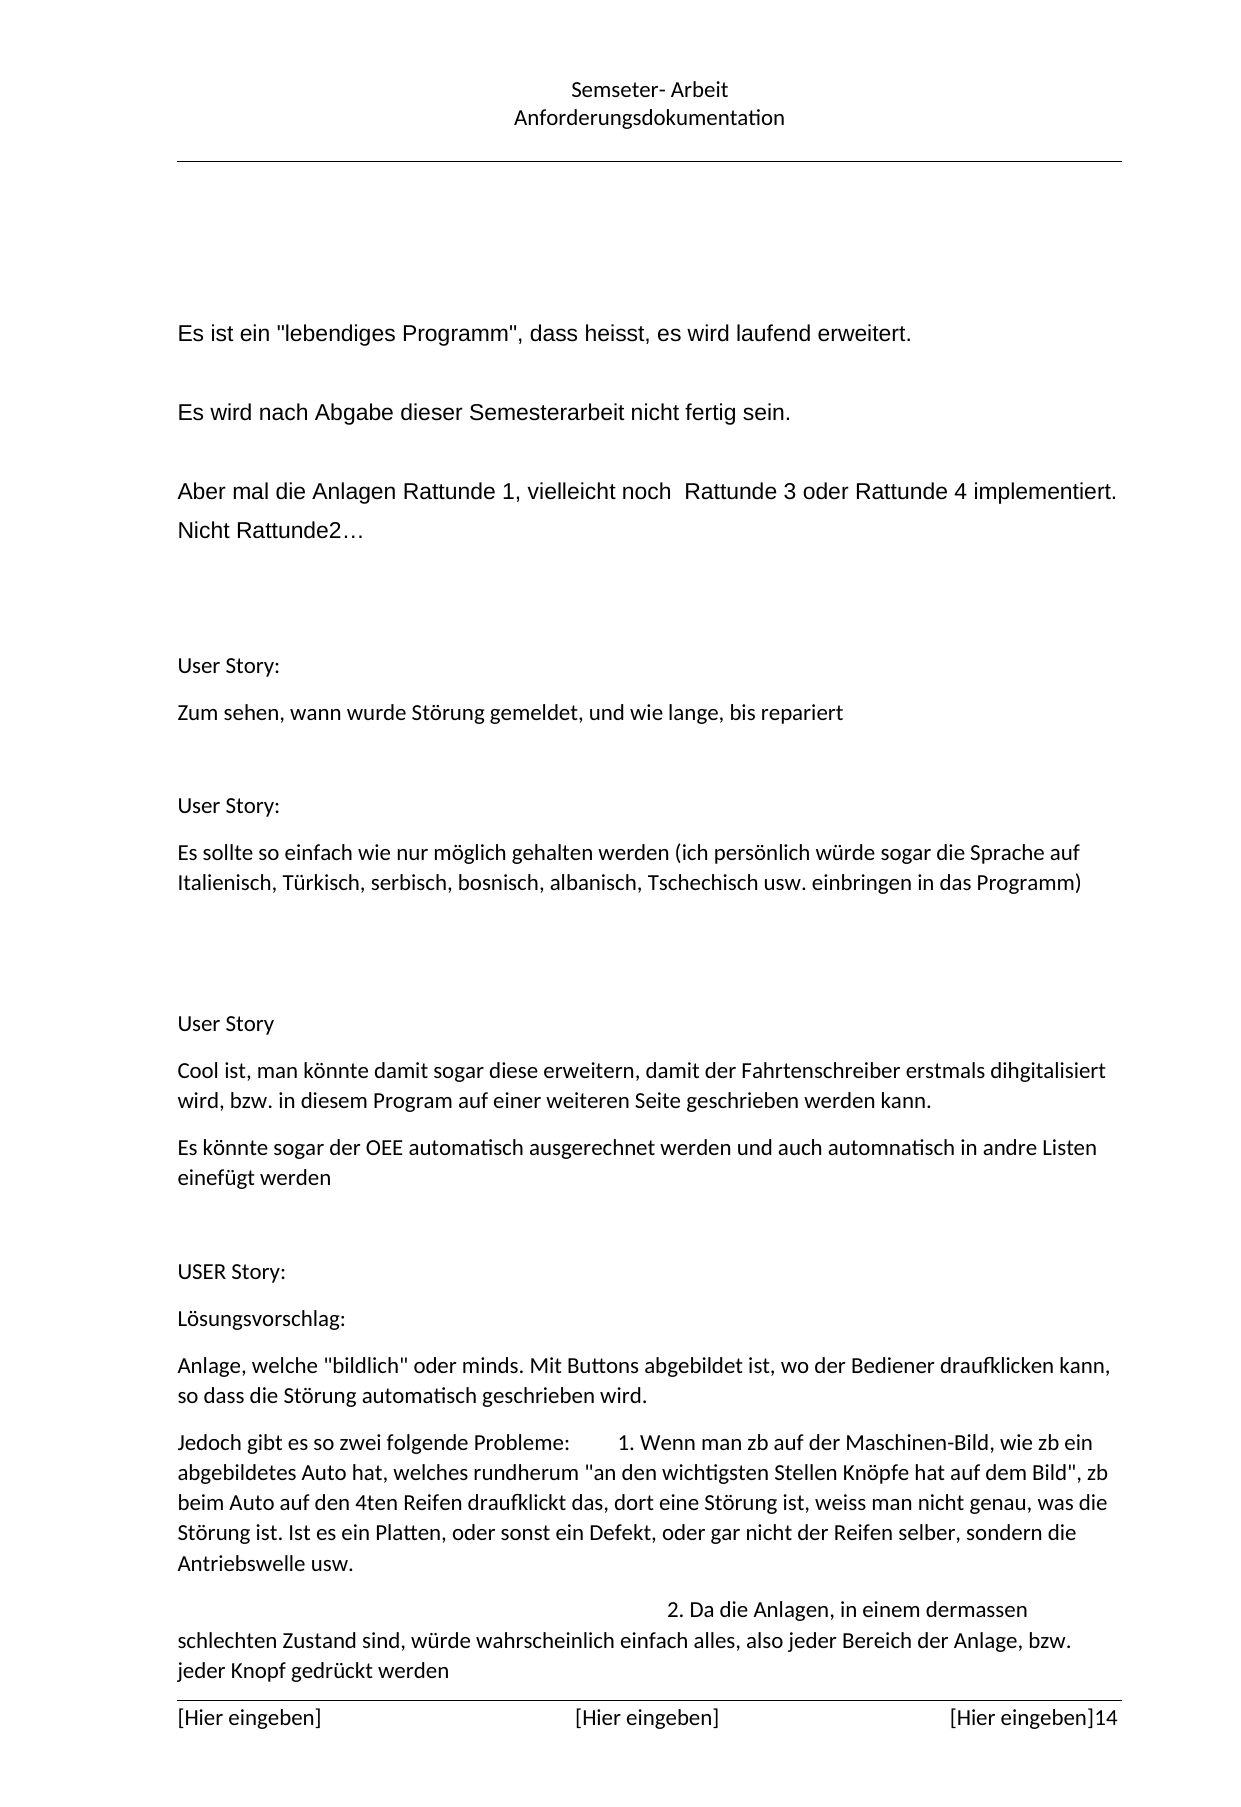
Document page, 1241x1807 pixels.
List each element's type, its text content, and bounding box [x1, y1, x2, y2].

text Es sollte so einfach wie nur möglich gehalten werden (ich persönlich würde sogar die Sprache auf Italienisch, Türkisch, serbisch, bosnisch, albanisch, Tschechisch usw. einbringen in das Programm) [177, 838, 1122, 896]
text Es ist ein "lebendiges Programm", dass heisst, es wird laufend erweitert. [177, 320, 1122, 346]
text Es wird nach Abgabe dieser Semesterarbeit nicht fertig sein. [177, 399, 1122, 425]
text 2. Da die Anlagen, in einem dermassen schlechten Zustand sind, würde wahrscheinlich einfach alles, also jeder Bereich der Anlage, bzw. jeder Knopf gedrückt werden [177, 1596, 1122, 1684]
text Anlage, welche "bildlich" oder minds. Mit Buttons abgebildet ist, wo der Bediener draufklicken kann, so dass die Störung automatisch geschrieben wird. [177, 1351, 1122, 1409]
text Jedoch gibt es so zwei folgende Probleme: 1. Wenn man zb auf der Maschinen-Bild, wie zb ein abgebildetes Auto hat, welches rundherum "an den wichtigsten Stellen Knöpfe hat auf dem Bild", zb beim Auto auf den 4ten Reifen draufklickt das, dort eine Störung ist, weiss man nicht genau, was die Störung ist. Ist es ein Platten, oder sonst ein Defekt, oder gar nicht der Reifen selber, sondern die Antriebswelle usw. [177, 1428, 1122, 1577]
text Nicht Rattunde2… [177, 517, 1122, 544]
text User Story [177, 1009, 1122, 1037]
text User Story: [177, 651, 1122, 679]
text Zum sehen, wann wurde Störung gemeldet, und wie lange, bis repariert [177, 698, 1122, 726]
text Es könnte sogar der OEE automatisch ausgerechnet werden und auch automnatisch in andre Listen einefügt werden [177, 1133, 1122, 1191]
text Aber mal die Anlagen Rattunde 1, vielleicht noch Rattunde 3 oder Rattunde 4 implementiert. [177, 478, 1122, 504]
text User Story: [177, 791, 1122, 819]
text USER Story: [177, 1257, 1122, 1285]
text Lösungsvorschlag: [177, 1304, 1122, 1332]
text Cool ist, man könnte damit sogar diese erweitern, damit der Fahrtenschreiber erstmals dihgitalisiert wird, bzw. in diesem Program auf einer weiteren Seite geschrieben werden kann. [177, 1056, 1122, 1114]
